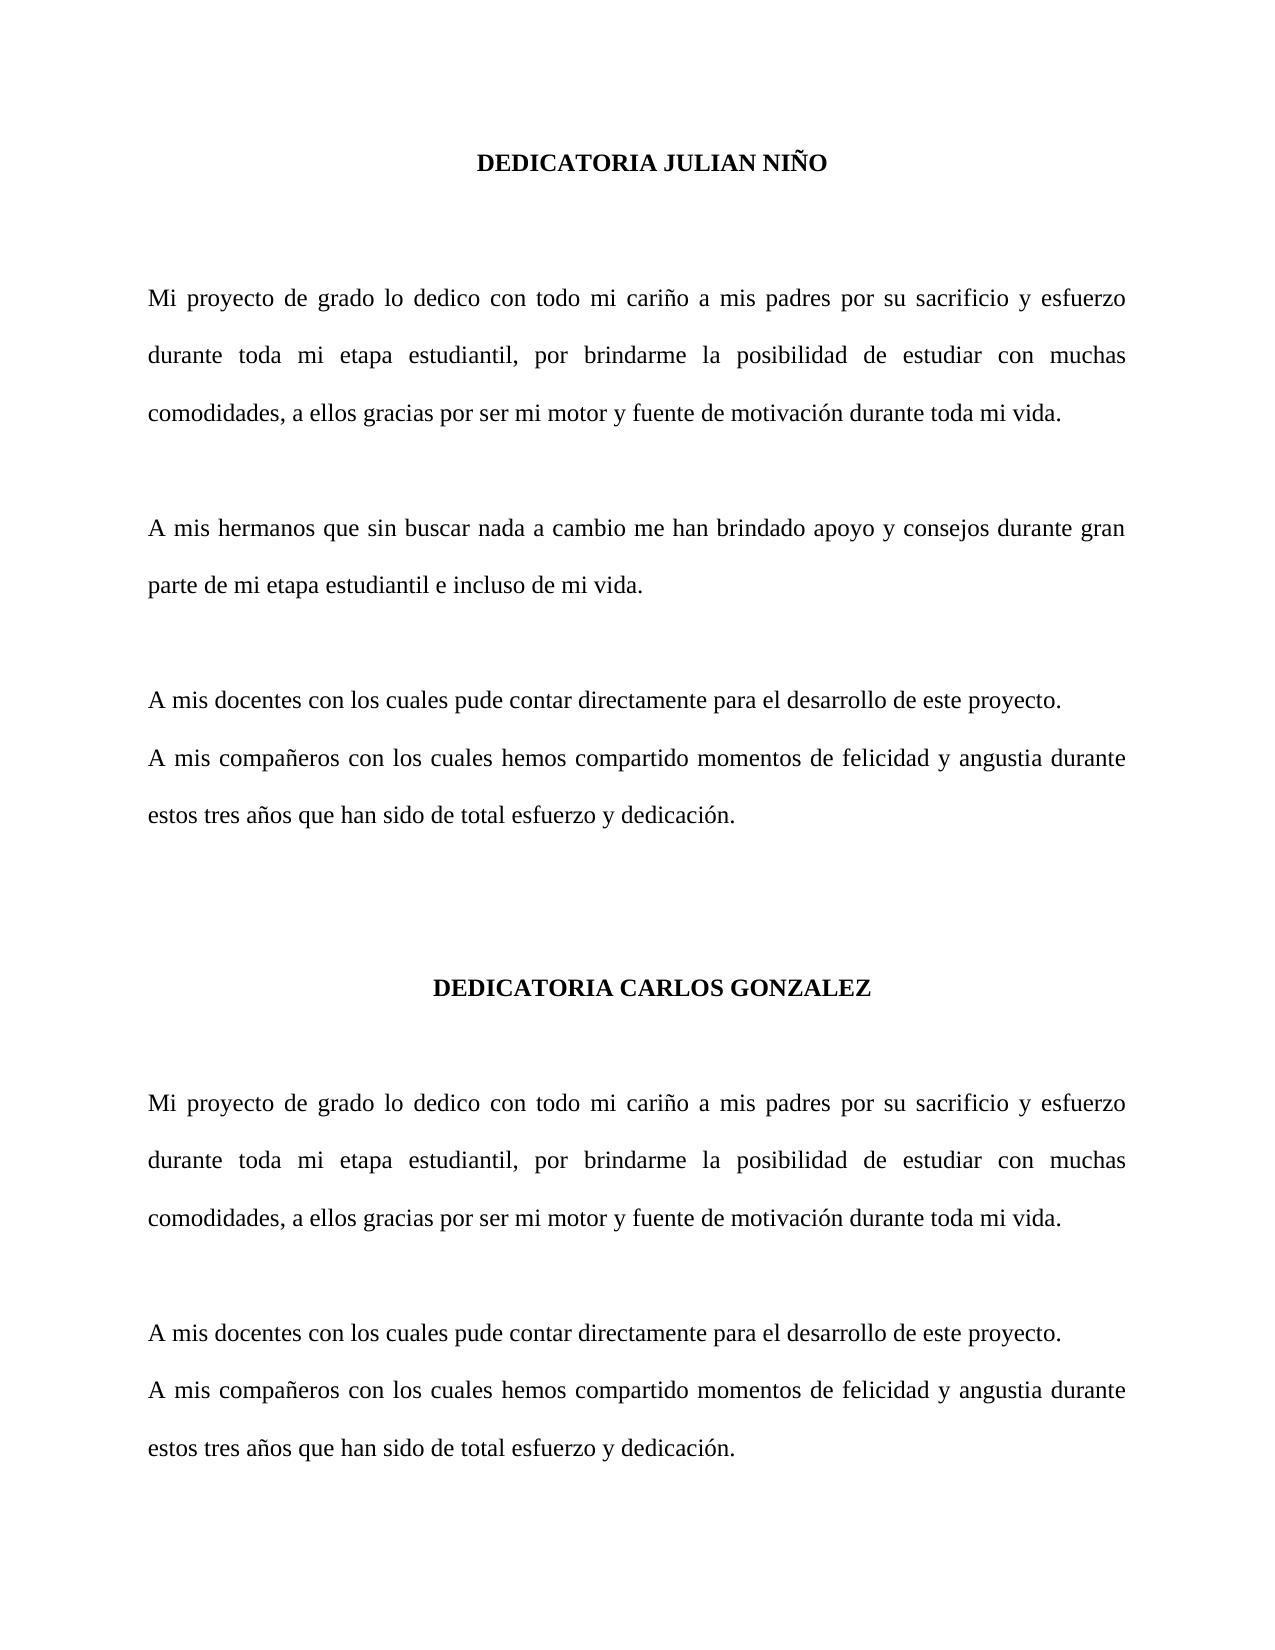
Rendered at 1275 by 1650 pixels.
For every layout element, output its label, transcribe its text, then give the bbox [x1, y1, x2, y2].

text A mis docentes con los cuales pude contar directamente para el desarrollo de este proyecto. [148, 1318, 1127, 1347]
text Mi proyecto de grado lo dedico con todo mi cariño a mis padres por su sacrificio y esfuerzo durante toda mi etapa estudiantil, por brindarme la posibilidad de estudiar con muchas comodidades, a ellos gracias por ser mi motor y fuente de motivación durante toda mi vida. [148, 283, 1127, 427]
text A mis hermanos que sin buscar nada a cambio me han brindado apoyo y consejos durante gran parte de mi etapa estudiantil e incluso de mi vida. [148, 513, 1127, 599]
text A mis docentes con los cuales pude contar directamente para el desarrollo de este proyecto. [148, 685, 1127, 714]
title DEDICATORIA CARLOS GONZALEZ [148, 973, 1127, 1002]
title DEDICATORIA JULIAN NIÑO [148, 148, 1127, 176]
text A mis compañeros con los cuales hemos compartido momentos de felicidad y angustia durante estos tres años que han sido de total esfuerzo y dedicación. [148, 743, 1127, 829]
text Mi proyecto de grado lo dedico con todo mi cariño a mis padres por su sacrificio y esfuerzo durante toda mi etapa estudiantil, por brindarme la posibilidad de estudiar con muchas comodidades, a ellos gracias por ser mi motor y fuente de motivación durante toda mi vida. [148, 1088, 1127, 1232]
text A mis compañeros con los cuales hemos compartido momentos de felicidad y angustia durante estos tres años que han sido de total esfuerzo y dedicación. [148, 1375, 1127, 1462]
